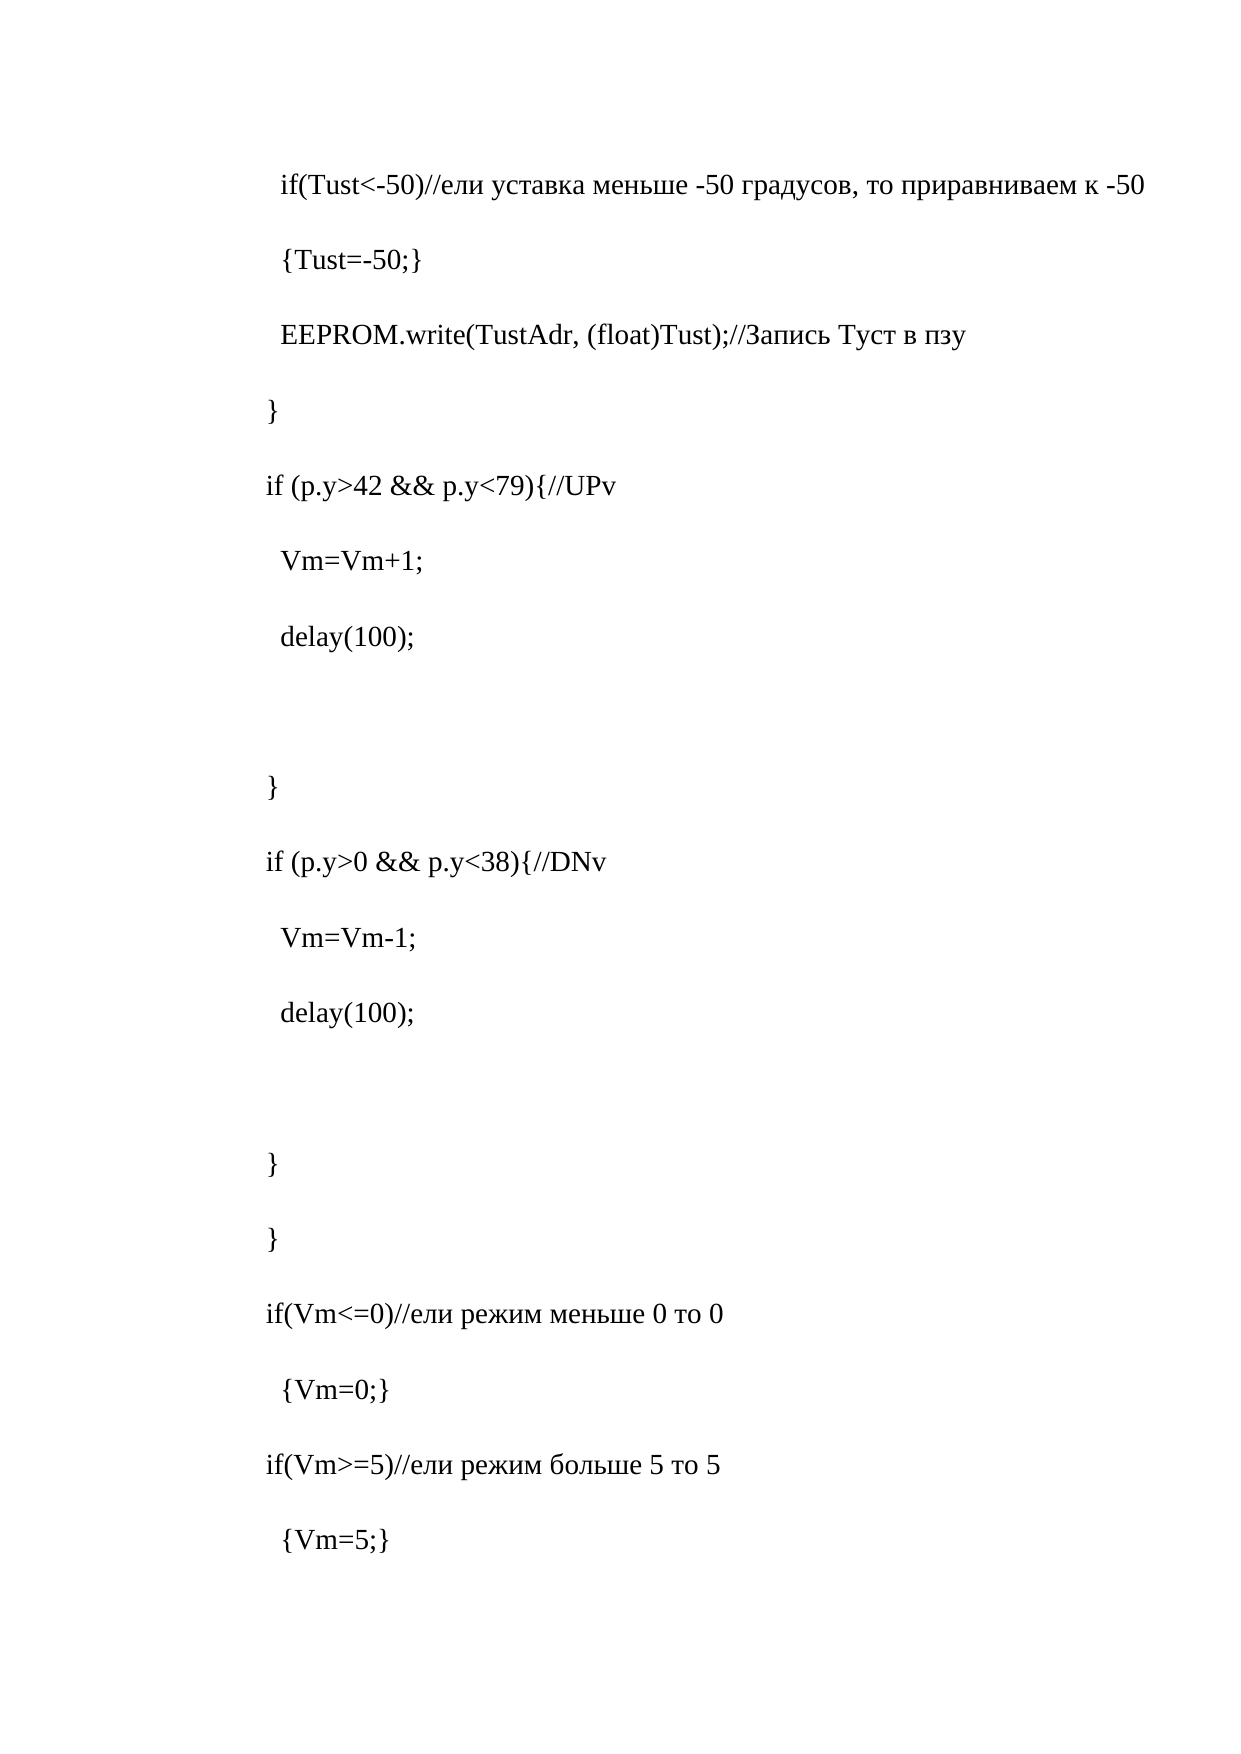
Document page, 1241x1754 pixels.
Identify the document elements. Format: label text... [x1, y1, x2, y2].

text delay(100); [177, 619, 1181, 652]
text if (p.y>0 && p.y<38){//DNv [177, 844, 1181, 878]
text if(Vm>=5)//ели режим больше 5 то 5 [177, 1447, 1181, 1481]
text Vm=Vm+1; [177, 543, 1181, 577]
text } [177, 769, 1181, 803]
text Vm=Vm-1; [177, 920, 1181, 953]
text {Vm=0;} [177, 1372, 1181, 1405]
text } [177, 393, 1181, 426]
text {Vm=5;} [177, 1522, 1181, 1556]
text } [177, 1146, 1181, 1179]
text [177, 317, 1181, 351]
text delay(100); [177, 995, 1181, 1029]
text if(Vm<=0)//ели режим меньше 0 то 0 [177, 1296, 1181, 1330]
text if (p.y>42 && p.y<79){//UPv [177, 468, 1181, 502]
text if(Tust<-50)//ели уставка меньше -50 градусов, то приравниваем к -50 [177, 167, 1181, 200]
text {Tust=-50;} [177, 242, 1181, 276]
text } [177, 1221, 1181, 1255]
